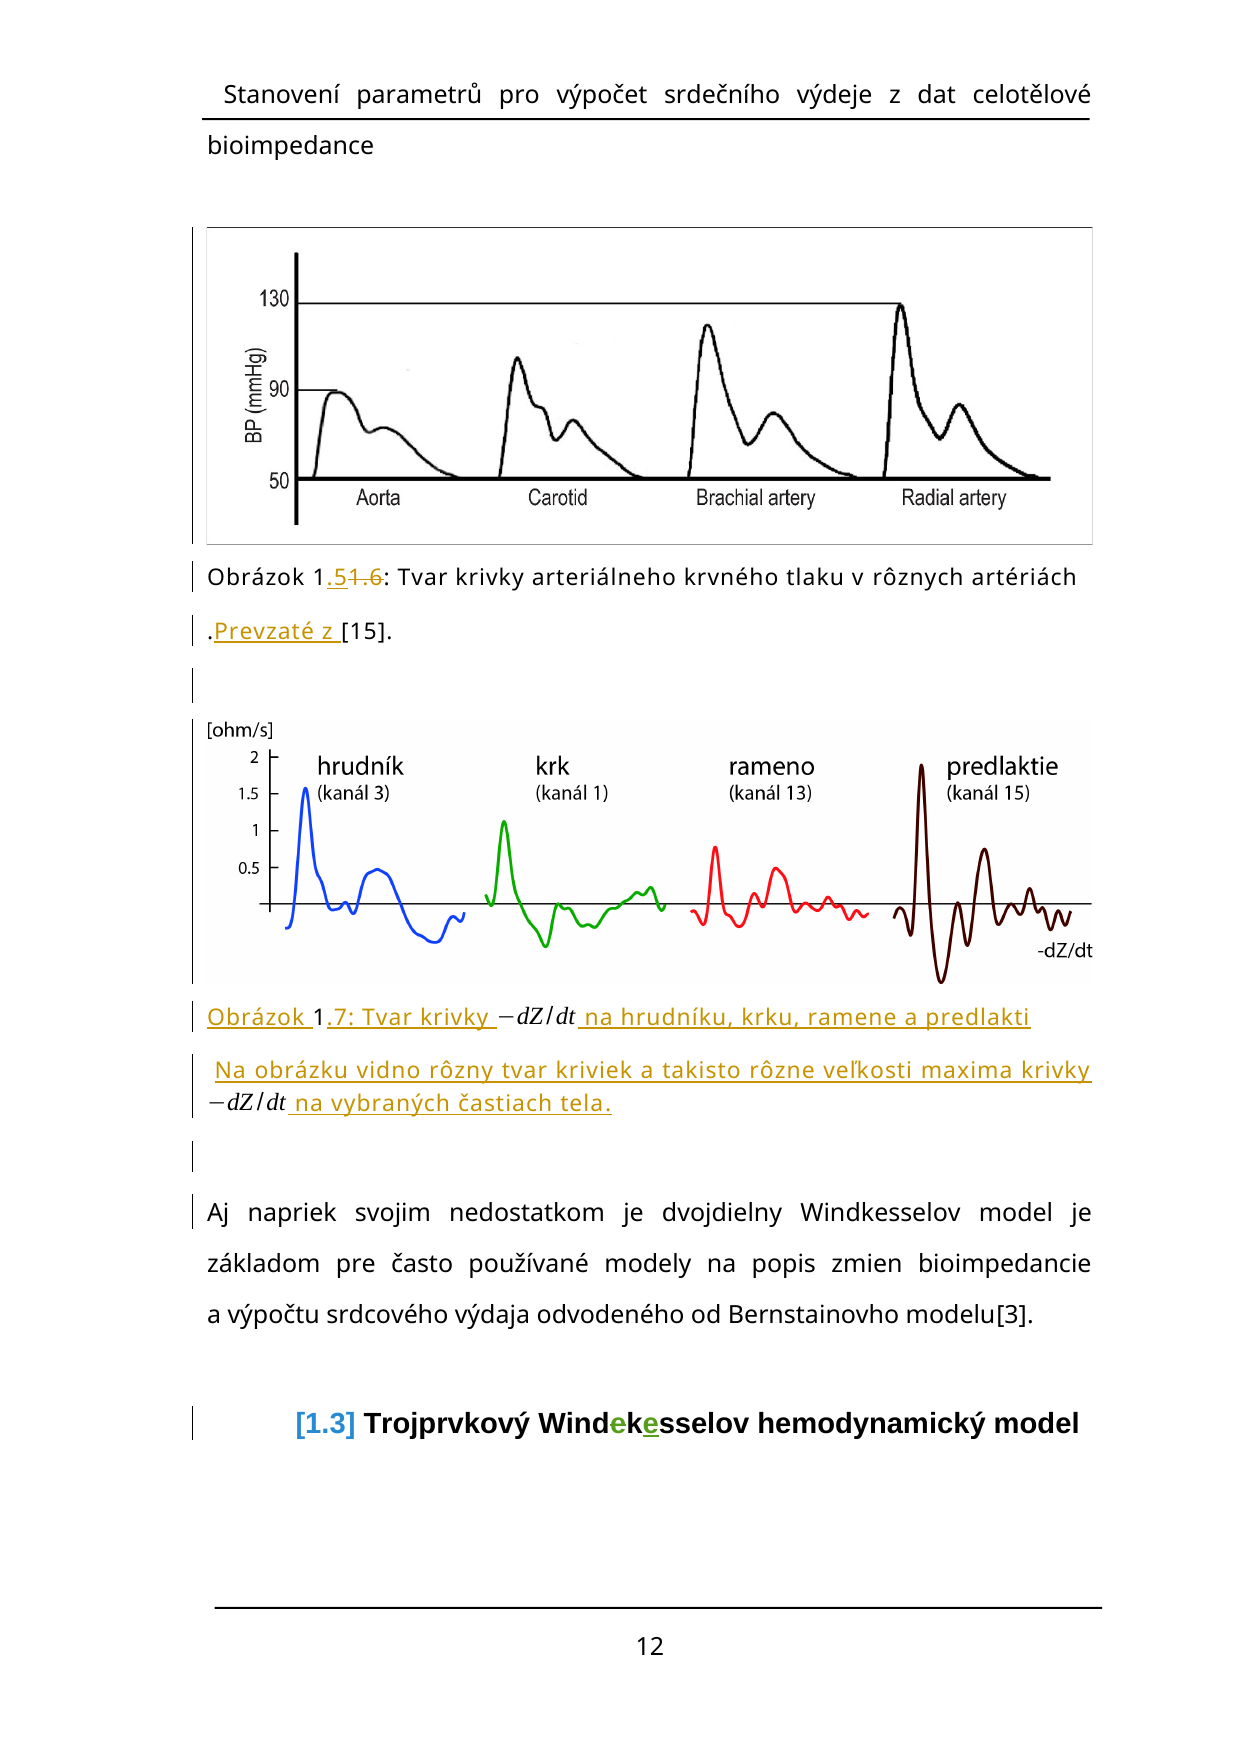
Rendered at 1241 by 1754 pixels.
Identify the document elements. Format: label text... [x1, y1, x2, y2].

text 1 [207, 1001, 1092, 1032]
subtitle Trojprvkový Windksselov hemodynamický model [295, 1406, 1092, 1440]
text Obrázok 1: Tvar krivky arteriálneho krvného tlaku v rôznych artériách [207, 561, 1092, 592]
text .[15]. [207, 615, 1092, 646]
picture [206, 719, 1093, 984]
picture [206, 227, 1093, 545]
text Aj napriek svojim nedostatkom je dvojdielny Windkesselov model je základom pre často používané modely na popis zmien bioimpedancie a výpočtu srdcového výdaja odvodeného od Bernstainovho modelu[3]. [207, 1194, 1092, 1331]
